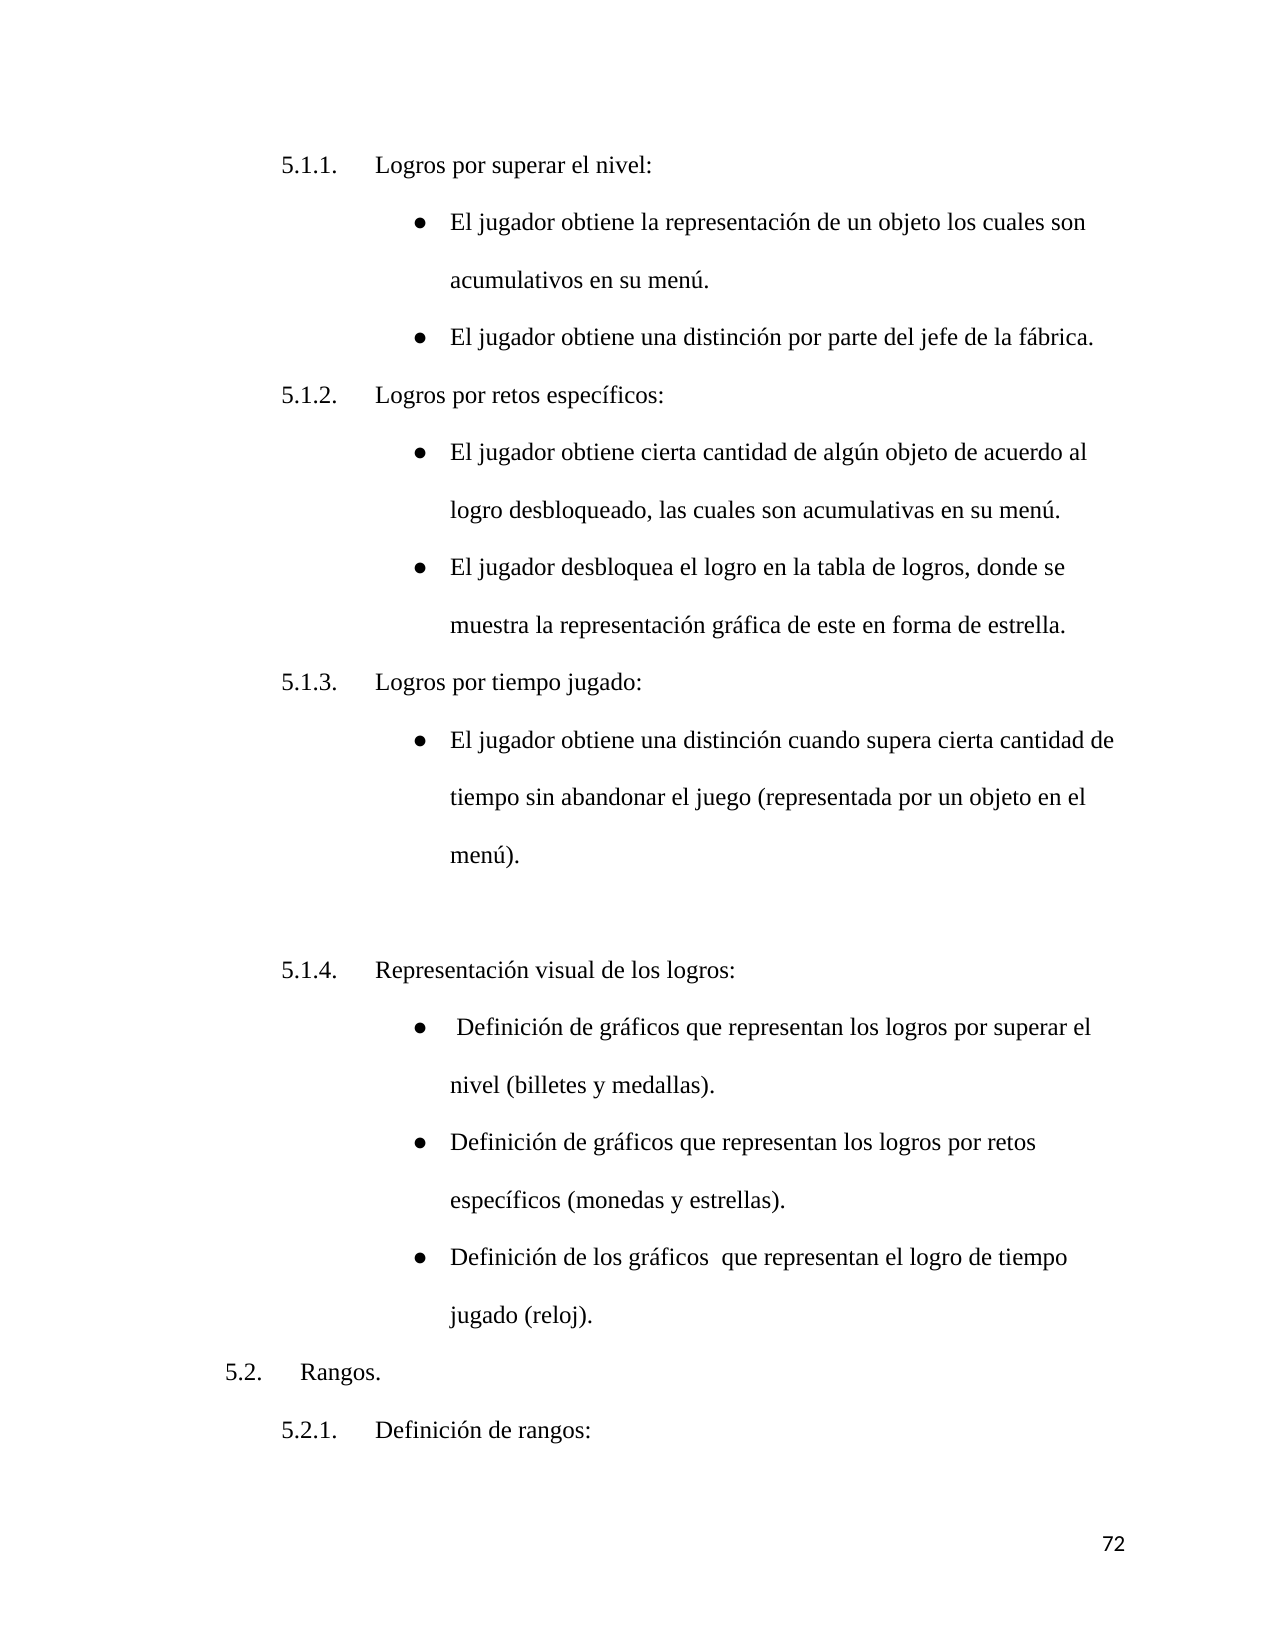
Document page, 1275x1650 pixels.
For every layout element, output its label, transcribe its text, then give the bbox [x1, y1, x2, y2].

list El jugador obtiene cierta cantidad de algún objeto de acuerdo al logro desbloqueado, las cuales son acumulativas en su menú. [412, 437, 1125, 524]
list Logros por tiempo jugado: [337, 667, 1125, 696]
list El jugador obtiene una distinción cuando supera cierta cantidad de tiempo sin abandonar el juego (representada por un objeto en el menú). [412, 725, 1125, 869]
list Definición de gráficos que representan los logros por retos específicos (monedas y estrellas). [412, 1127, 1125, 1214]
list Definición de rangos: [337, 1415, 1125, 1444]
list El jugador desbloquea el logro en la tabla de logros, donde se muestra la representación gráfica de este en forma de estrella. [412, 552, 1125, 639]
list El jugador obtiene una distinción por parte del jefe de la fábrica. [412, 322, 1125, 351]
list Definición de los gráficos que representan el logro de tiempo jugado (reloj). [412, 1242, 1125, 1329]
list El jugador obtiene la representación de un objeto los cuales son acumulativos en su menú. [412, 207, 1125, 294]
list Representación visual de los logros: [337, 955, 1125, 984]
list Definición de gráficos que representan los logros por superar el nivel (billetes y medallas). [412, 1012, 1125, 1099]
list Logros por retos específicos: [337, 380, 1125, 409]
list Rangos. [262, 1357, 1125, 1386]
list Logros por superar el nivel: [337, 150, 1125, 179]
